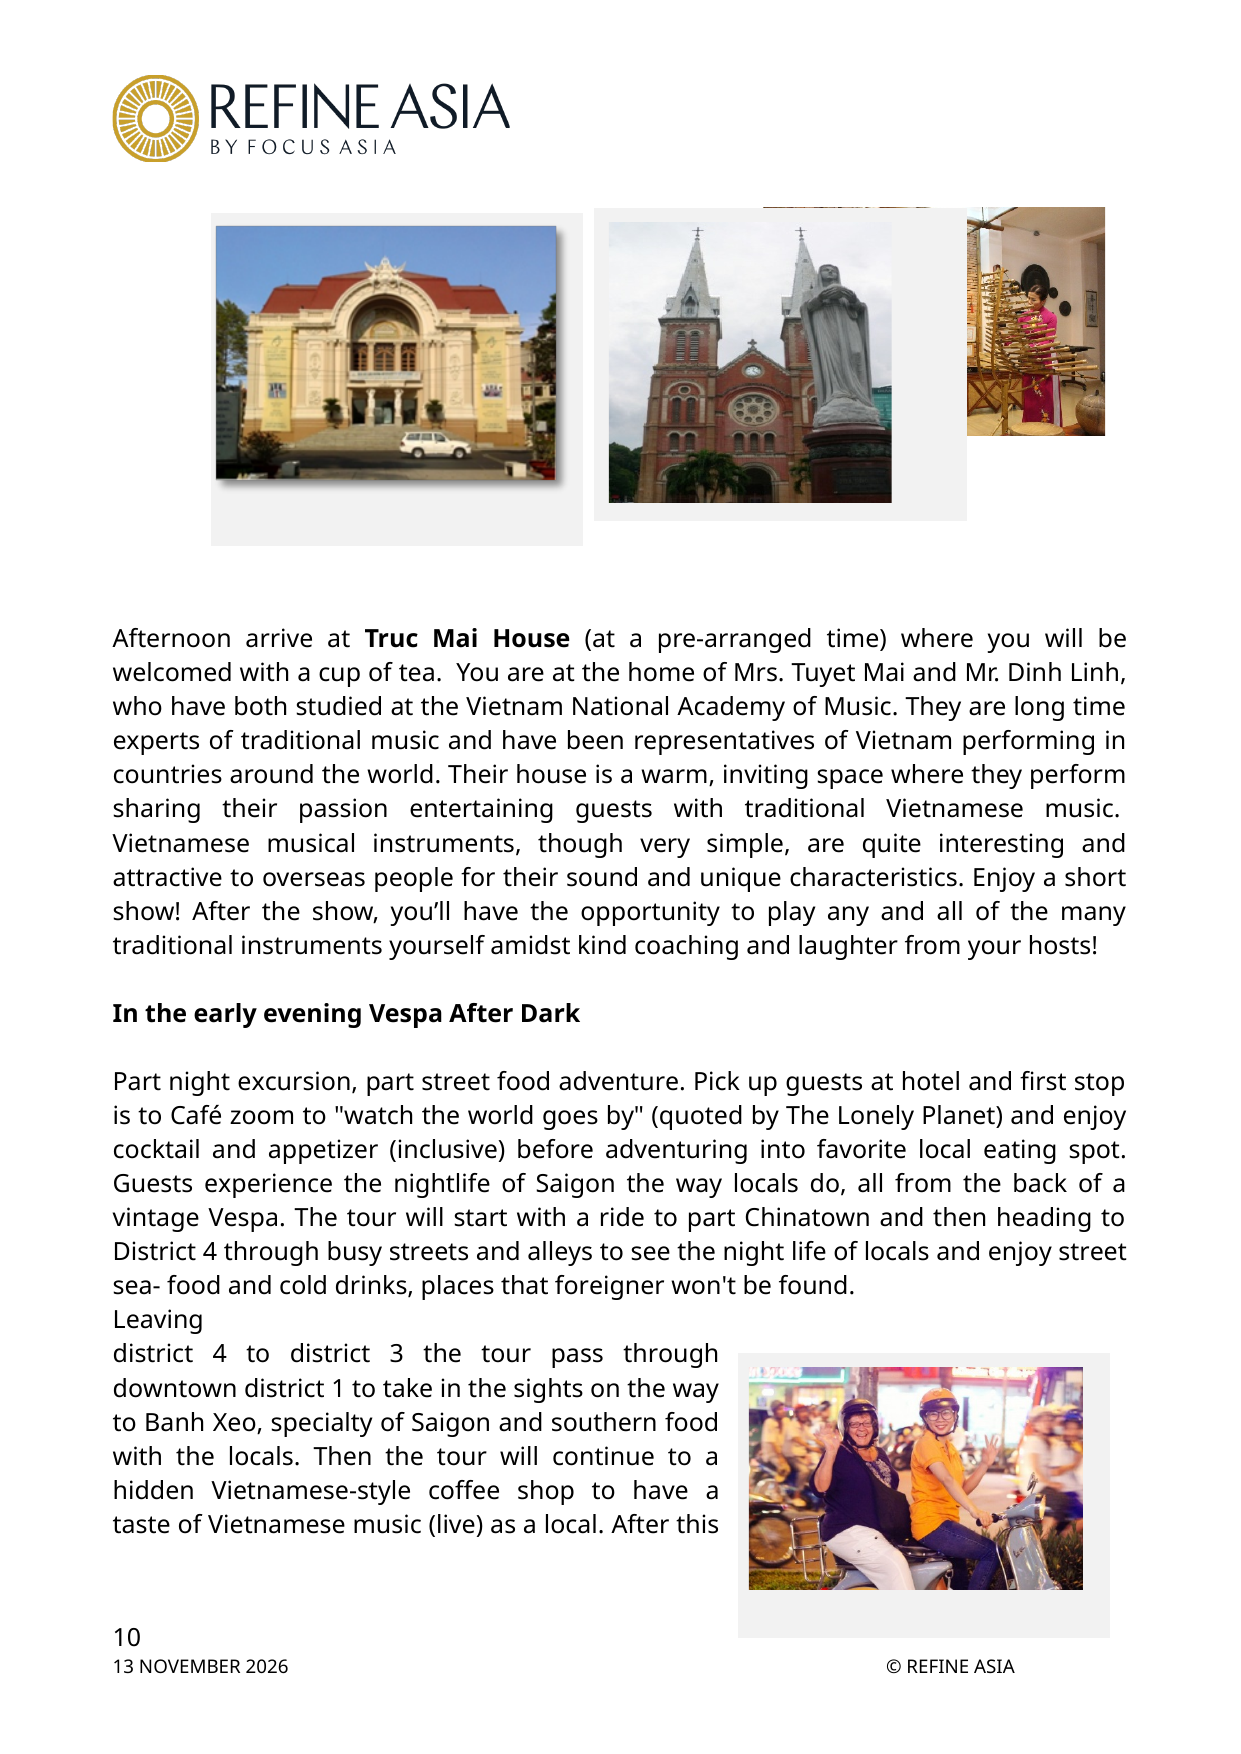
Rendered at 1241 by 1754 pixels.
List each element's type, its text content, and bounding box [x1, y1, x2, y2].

picture [748, 1367, 1083, 1590]
picture [608, 222, 892, 503]
table_header [211, 213, 583, 546]
text Leaving [112, 1302, 1128, 1336]
picture [763, 207, 1106, 436]
text Afternoon arrive at Truc Mai House (at a pre-arranged time) where you will be welcomed with a cup of tea. You are at the home of Mrs. Tuyet Mai and Mr. Dinh Linh, who have both studied at the Vietnam National Academy of Music. They are long time experts of traditional music and have been representatives of Vietnam performing in countries around the world. Their house is a warm, inviting space where they perform sharing their passion entertaining guests with traditional Vietnamese music. Vietnamese musical instruments, though very simple, are quite interesting and attractive to overseas people for their sound and unique characteristics. Enjoy a short show! After the show, you’ll have the opportunity to play any and all of the many traditional instruments yourself amidst kind coaching and laughter from your hosts! [112, 621, 1128, 961]
text In the early evening Vespa After Dark [112, 996, 1128, 1029]
table_header [738, 1353, 1110, 1638]
table_header [594, 208, 967, 521]
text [112, 1336, 1128, 1541]
text Part night excursion, part street food adventure. Pick up guests at hotel and first stop is to Café zoom to "watch the world goes by" (quoted by The Lonely Planet) and enjoy cocktail and appetizer (inclusive) before adventuring into favorite local eating spot. Guests experience the nightlife of Saigon the way locals do, all from the back of a vintage Vespa. The tour will start with a ride to part Chinatown and then heading to District 4 through busy streets and alleys to see the night life of locals and enjoy street sea- food and cold drinks, places that foreigner won't be found. [112, 1029, 1128, 1302]
picture [211, 221, 573, 497]
